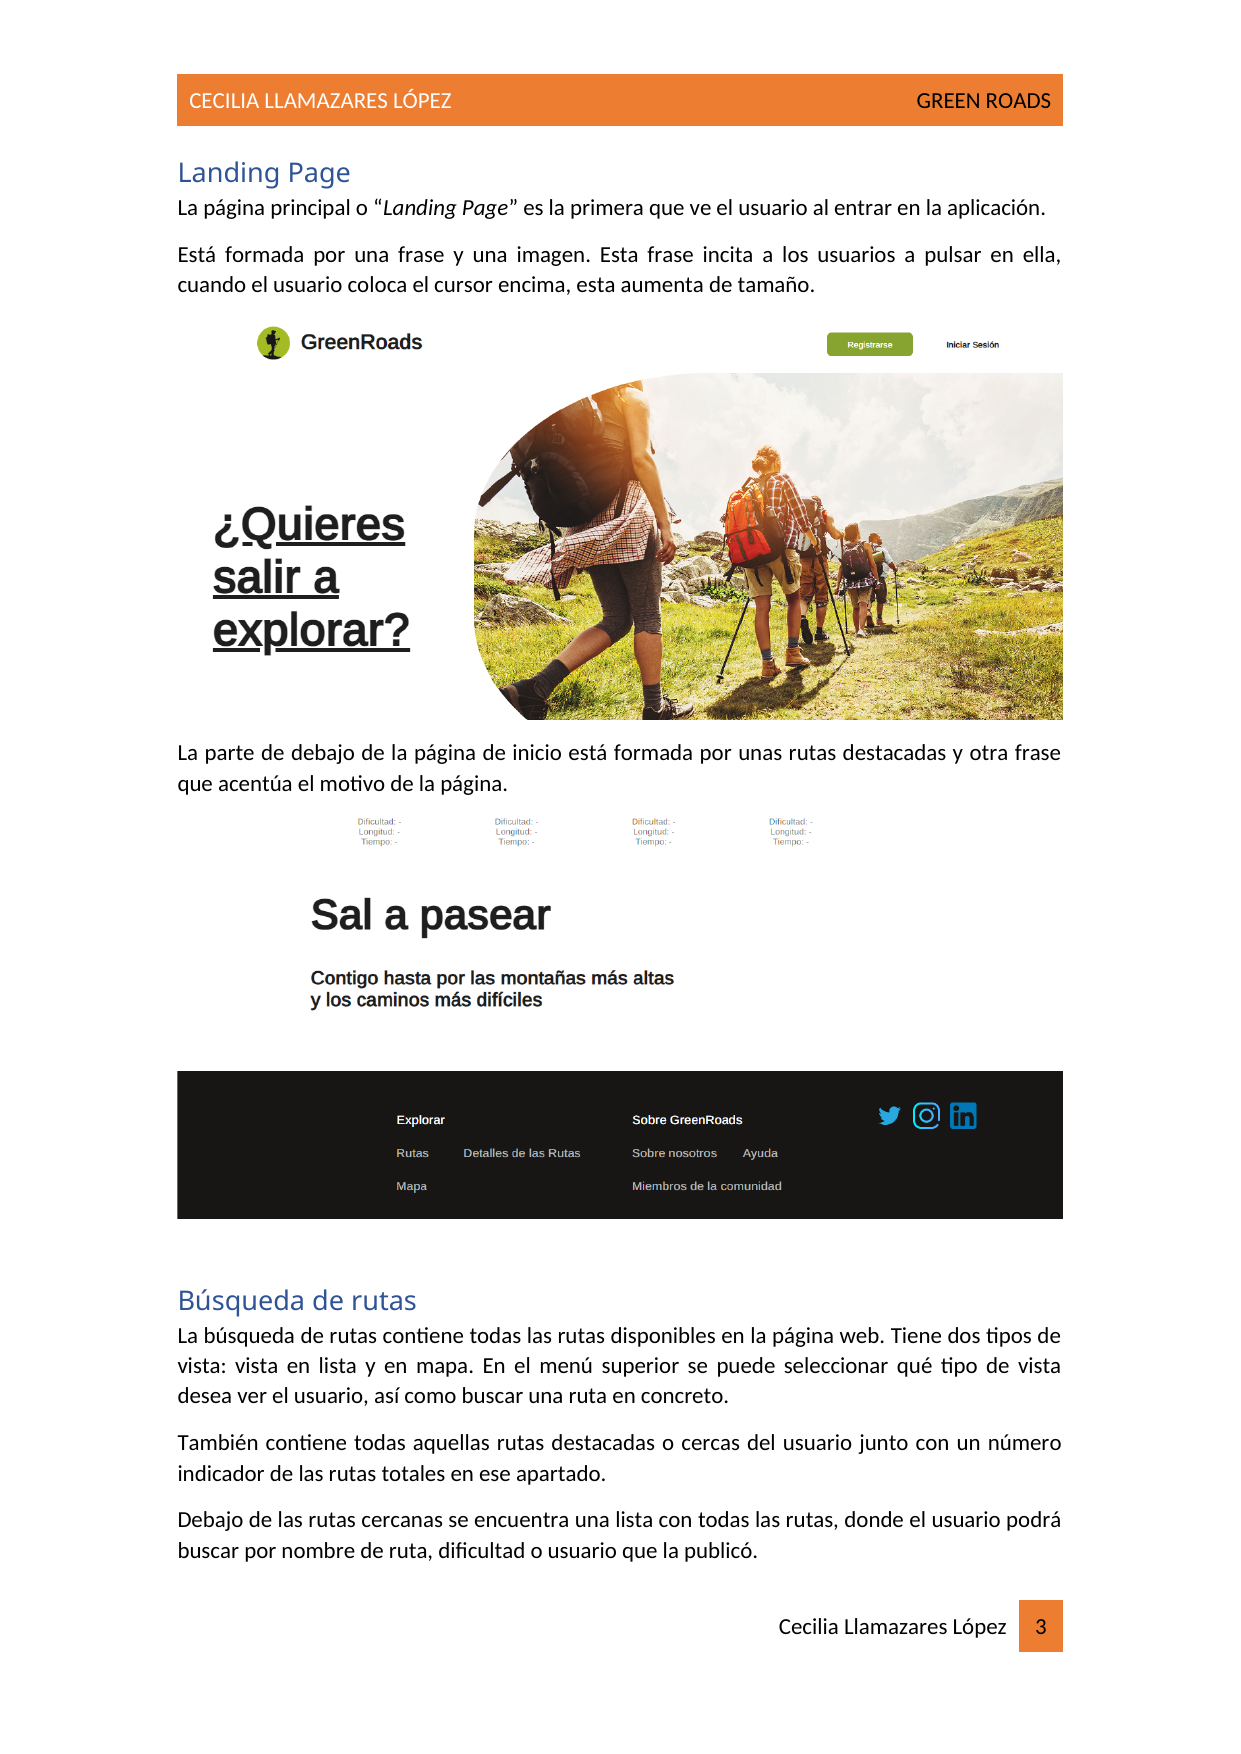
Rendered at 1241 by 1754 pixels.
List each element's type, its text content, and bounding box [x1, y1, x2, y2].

text Está formada por una frase y una imagen. Esta frase incita a los usuarios a pulsar en ella, cuando el usuario coloca el cursor encima, esta aumenta de tamaño. [177, 240, 1063, 299]
text Debajo de las rutas cercanas se encuentra una lista con todas las rutas, donde el usuario podrá buscar por nombre de ruta, dificultad o usuario que la publicó. [177, 1506, 1063, 1564]
picture [177, 317, 1063, 720]
subtitle Búsqueda de rutas [177, 1281, 1063, 1318]
text La parte de debajo de la página de inicio está formada por unas rutas destacadas y otra frase que acentúa el motivo de la página. [177, 738, 1063, 797]
text También contiene todas aquellas rutas destacadas o cercas del usuario junto con un número indicador de las rutas totales en ese apartado. [177, 1428, 1063, 1487]
subtitle Landing Page [177, 154, 1063, 191]
picture [177, 815, 1063, 1219]
text La página principal o “Landing Page” es la primera que ve el usuario al entrar en la aplicación. [177, 193, 1063, 222]
text La búsqueda de rutas contiene todas las rutas disponibles en la página web. Tiene dos tipos de vista: vista en lista y en mapa. En el menú superior se puede seleccionar qué tipo de vista desea ver el usuario, así como buscar una ruta en concreto. [177, 1321, 1063, 1410]
